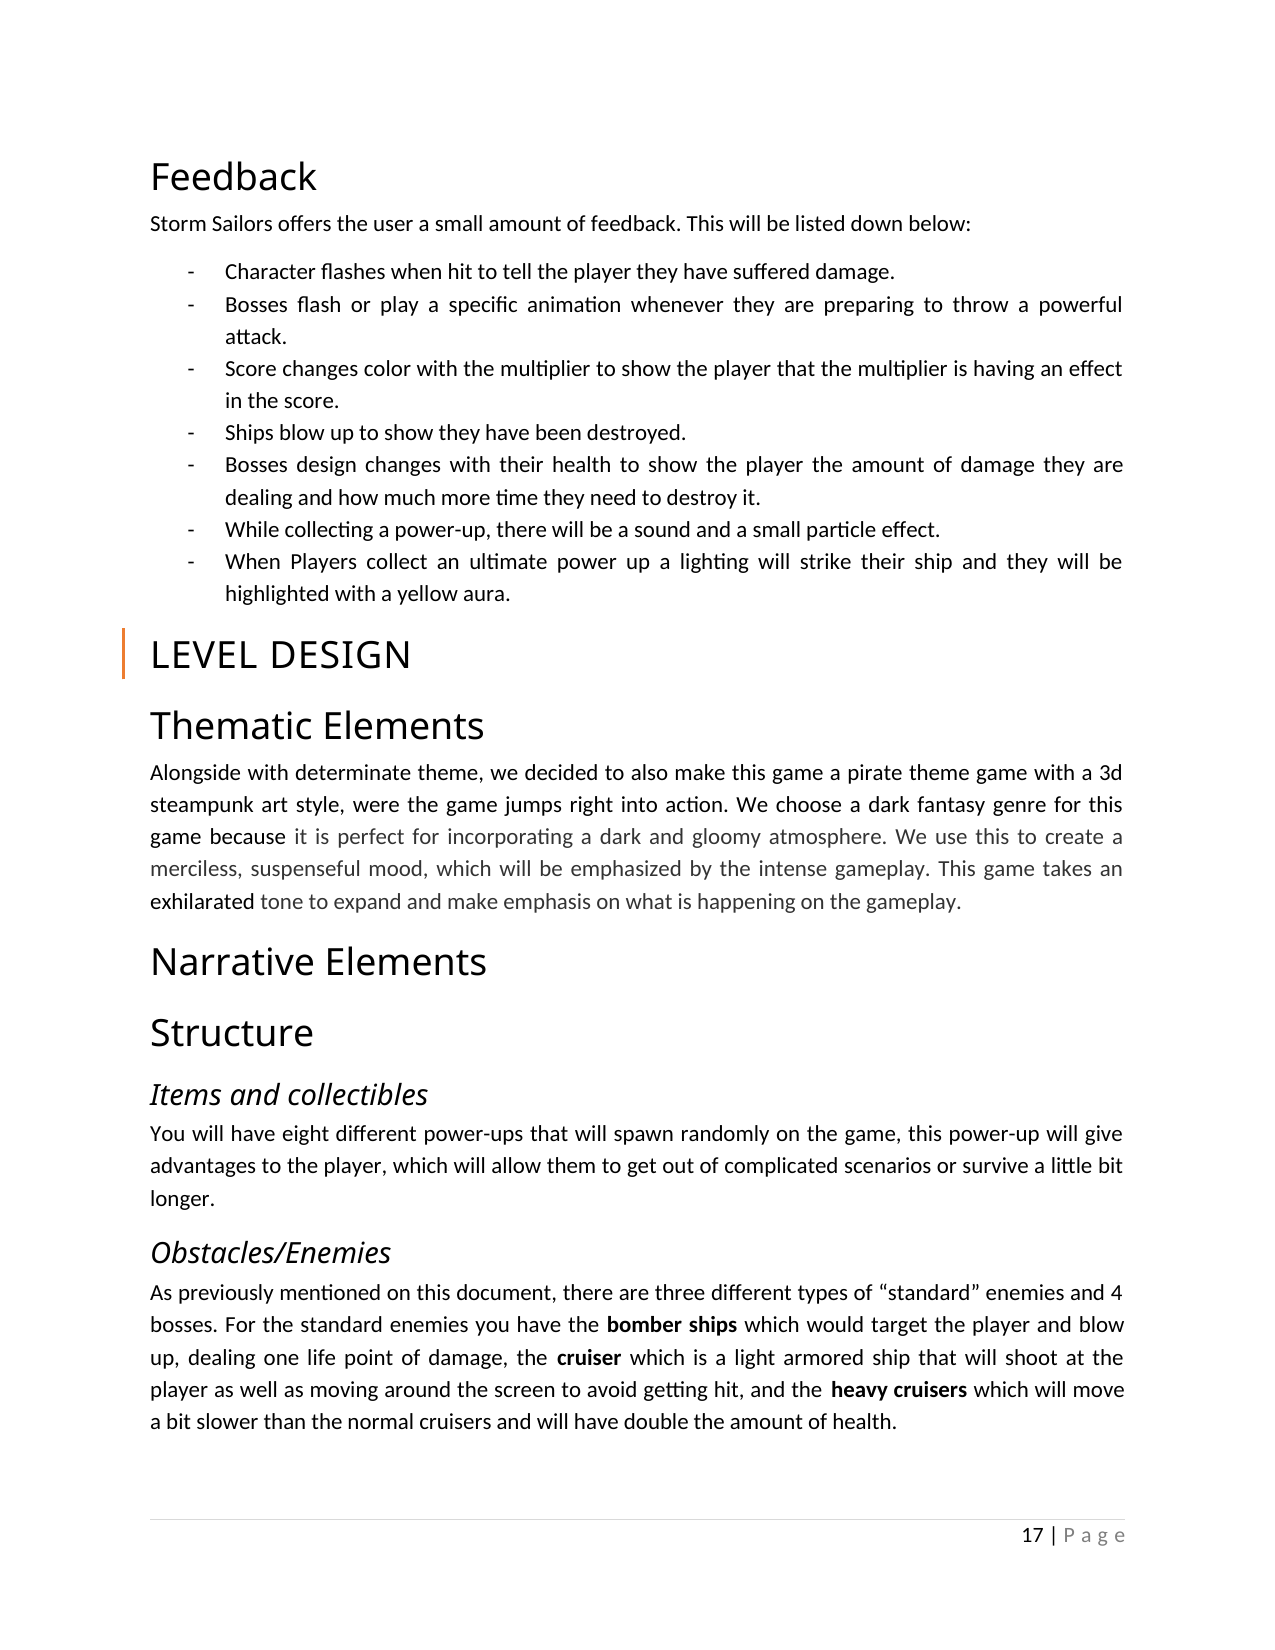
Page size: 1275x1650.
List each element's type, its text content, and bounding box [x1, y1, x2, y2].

subtitle Feedback [150, 150, 1125, 201]
subtitle Items and collectibles [150, 1074, 1125, 1113]
subtitle Structure [150, 1007, 1125, 1058]
text Storm Sailors offers the user a small amount of feedback. This will be listed down below: [150, 209, 1125, 237]
list Character flashes when hit to tell the player they have suffered damage. [187, 257, 1125, 286]
subtitle Level Design [125, 628, 1125, 679]
text As previously mentioned on this document, there are three different types of “standard” enemies and 4 bosses. For the standard enemies you have the bomber ships which would target the player and blow up, dealing one life point of damage, the cruiser which is a light armored ship that will shoot at the player as well as moving around the screen to avoid getting hit, and the heavy cruisers which will move a bit slower than the normal cruisers and will have double the amount of health. [150, 1278, 1125, 1435]
text Alongside with determinate theme, we decided to also make this game a pirate theme game with a 3d steampunk art style, were the game jumps right into action. We choose a dark fantasy genre for this game because it is perfect for incorporating a dark and gloomy atmosphere. We use this to create a merciless, suspenseful mood, which will be emphasized by the intense gameplay. This game takes an exhilarated tone to expand and make emphasis on what is happening on the gameplay. [150, 758, 1125, 915]
list When Players collect an ultimate power up a lighting will strike their ship and they will be highlighted with a yellow aura. [187, 547, 1125, 607]
text You will have eight different power-ups that will spawn randomly on the game, this power-up will give advantages to the player, which will allow them to get out of complicated scenarios or survive a little bit longer. [150, 1119, 1125, 1212]
list Bosses flash or play a specific animation whenever they are preparing to throw a powerful attack. [187, 290, 1125, 350]
subtitle Thematic Elements [150, 699, 1125, 750]
list Score changes color with the multiplier to show the player that the multiplier is having an effect in the score. [187, 354, 1125, 414]
list Ships blow up to show they have been destroyed. [187, 418, 1125, 446]
subtitle Obstacles/Enemies [150, 1233, 1125, 1272]
list While collecting a power-up, there will be a sound and a small particle effect. [187, 515, 1125, 543]
list Bosses design changes with their health to show the player the amount of damage they are dealing and how much more time they need to destroy it. [187, 451, 1125, 511]
subtitle Narrative Elements [150, 936, 1125, 987]
